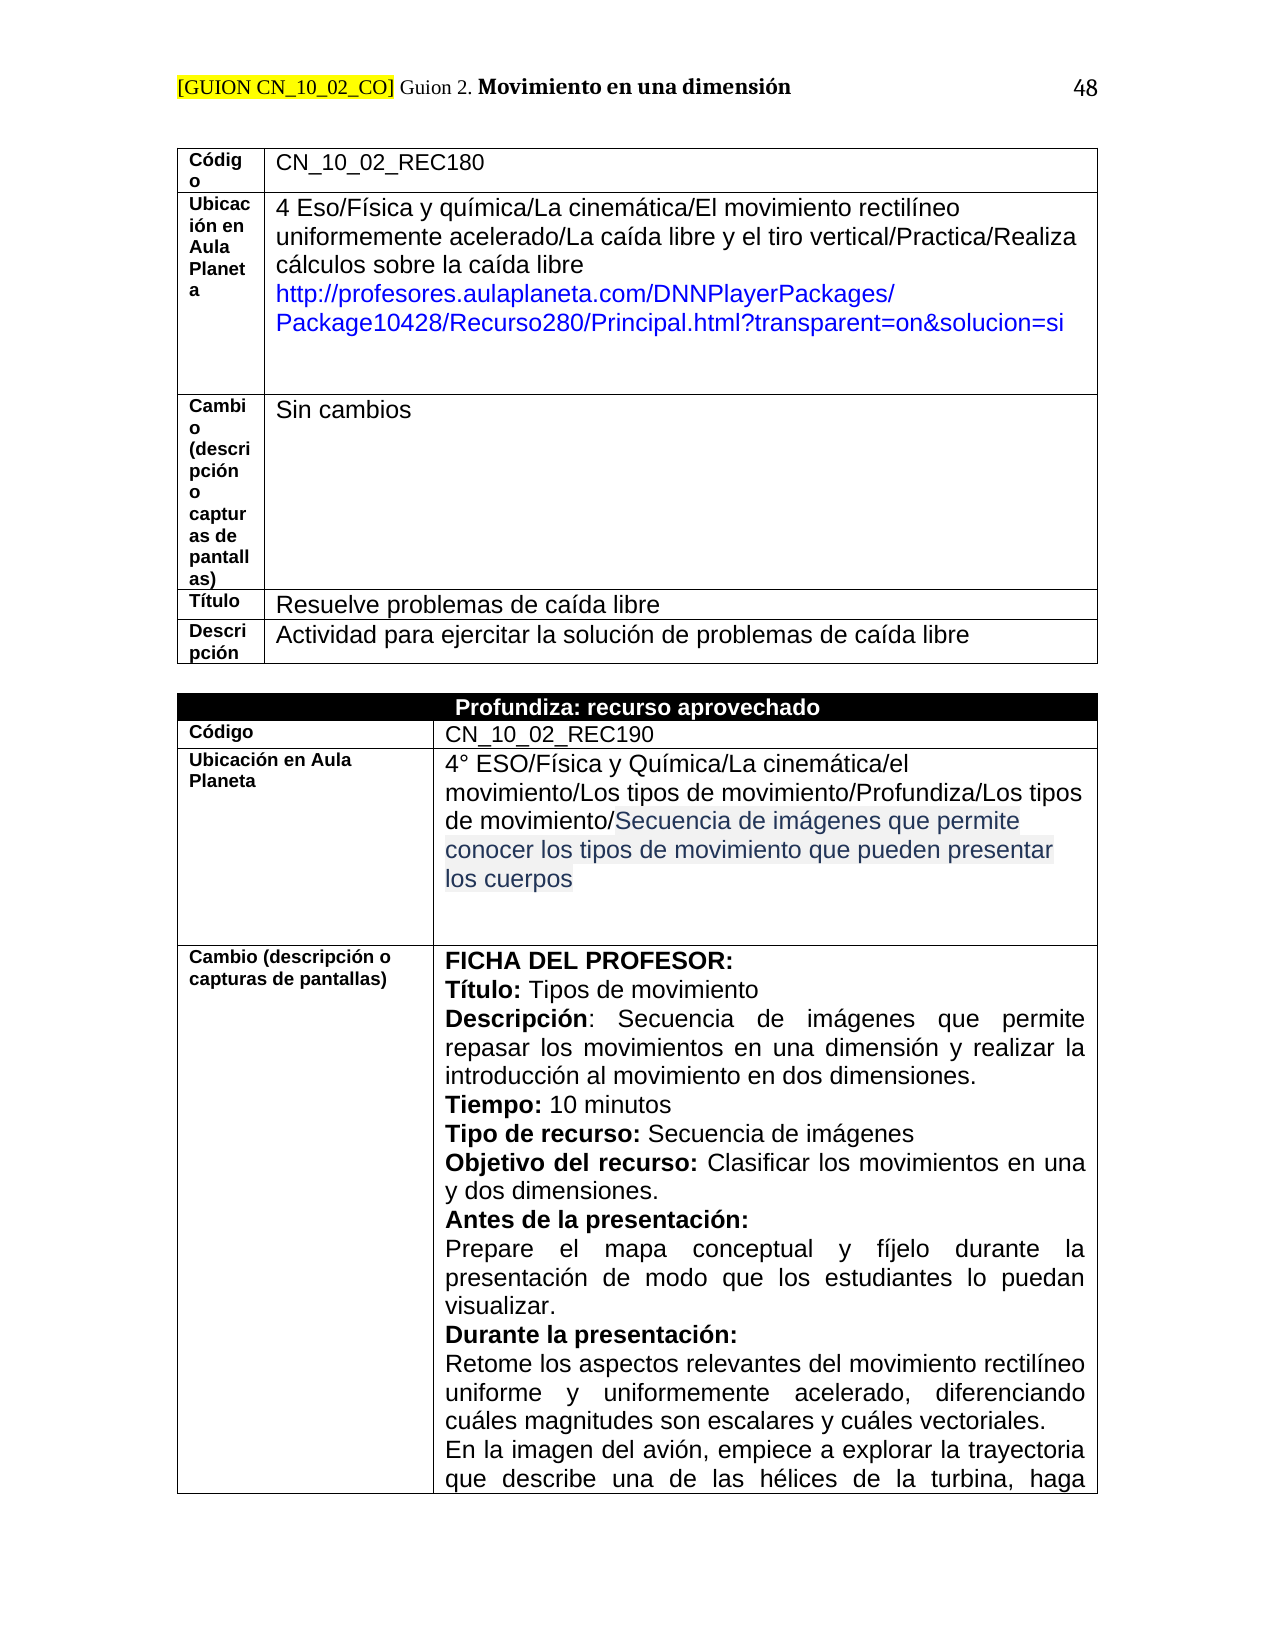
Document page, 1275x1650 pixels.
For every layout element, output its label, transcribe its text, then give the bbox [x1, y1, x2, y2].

table_cell Resuelve problemas de caída libre [265, 590, 1097, 619]
table_cell Título [178, 590, 264, 619]
table_cell Sin cambios [265, 395, 1097, 589]
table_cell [178, 946, 433, 1492]
table_header Profundiza: recurso aprovechado [178, 694, 1097, 720]
table_cell CN_10_02_REC190 [434, 721, 1097, 748]
table_cell Ubicación en Aula Planeta [178, 193, 264, 394]
table_cell 4 Eso/Física y química/La cinemática/El movimiento rectilíneo uniformemente acelerado/La caída libre y el tiro vertical/Practica/Realiza cálculos sobre la caída libre http://profesores.aulaplaneta.com/DNNPlayerPackages/Package10428/Recurso280/Principal.html?transparent=on&solucion=si [265, 193, 1097, 394]
table_cell Cambio (descripción o capturas de pantallas) [178, 395, 264, 589]
table_cell Descripción [178, 620, 264, 663]
table_cell CN_10_02_REC180 [265, 149, 1097, 192]
table_cell Actividad para ejercitar la solución de problemas de caída libre [265, 620, 1097, 663]
table_cell 4° ESO/Física y Química/La cinemática/el movimiento/Los tipos de movimiento/Profundiza/Los tipos de movimiento/Secuencia de imágenes que permite conocer los tipos de movimiento que pueden presentar los cuerpos [434, 749, 1097, 945]
table_cell Código [178, 721, 433, 748]
table_cell Ubicación en Aula Planeta [178, 749, 433, 945]
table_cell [434, 946, 1097, 1492]
table_cell Código [178, 149, 264, 192]
